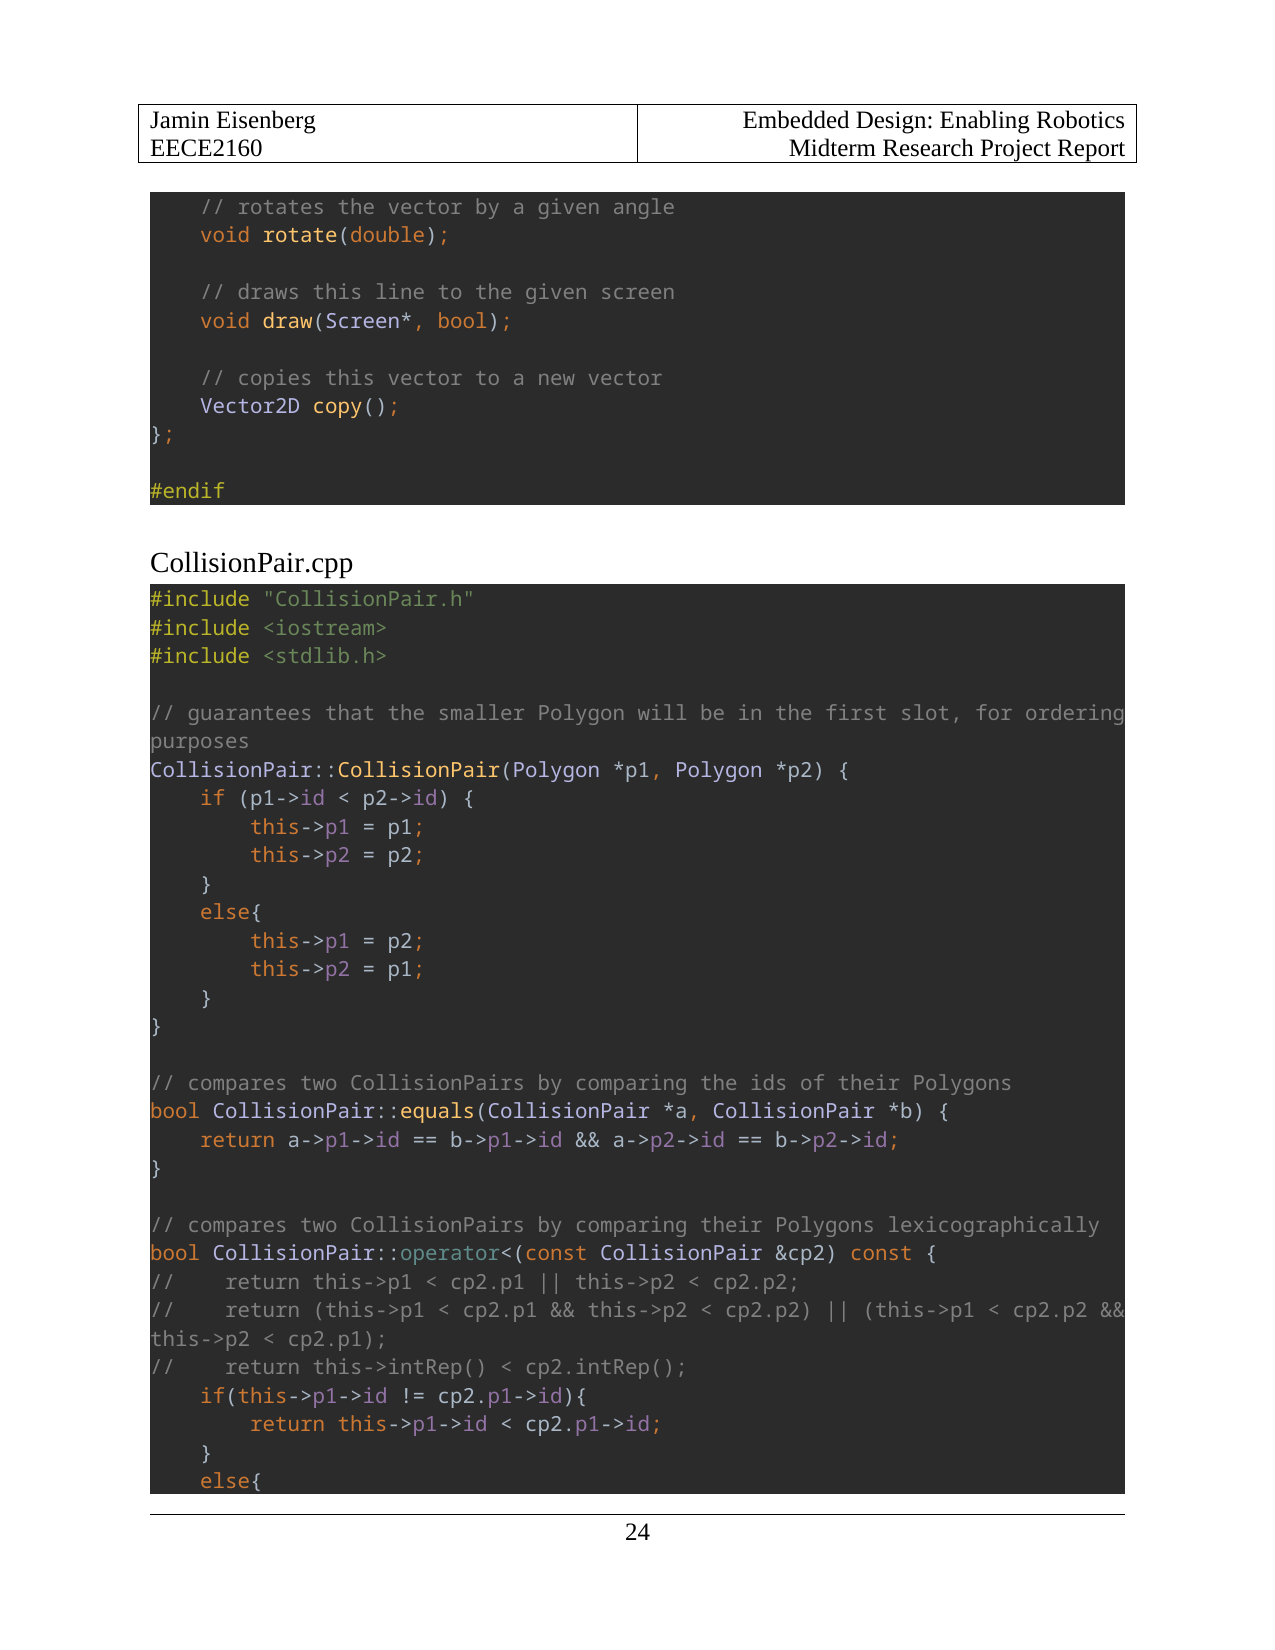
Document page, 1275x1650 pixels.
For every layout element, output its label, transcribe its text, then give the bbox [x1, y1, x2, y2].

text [150, 192, 1125, 505]
text CollisionPair.cpp [150, 545, 1087, 578]
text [150, 584, 1125, 1494]
